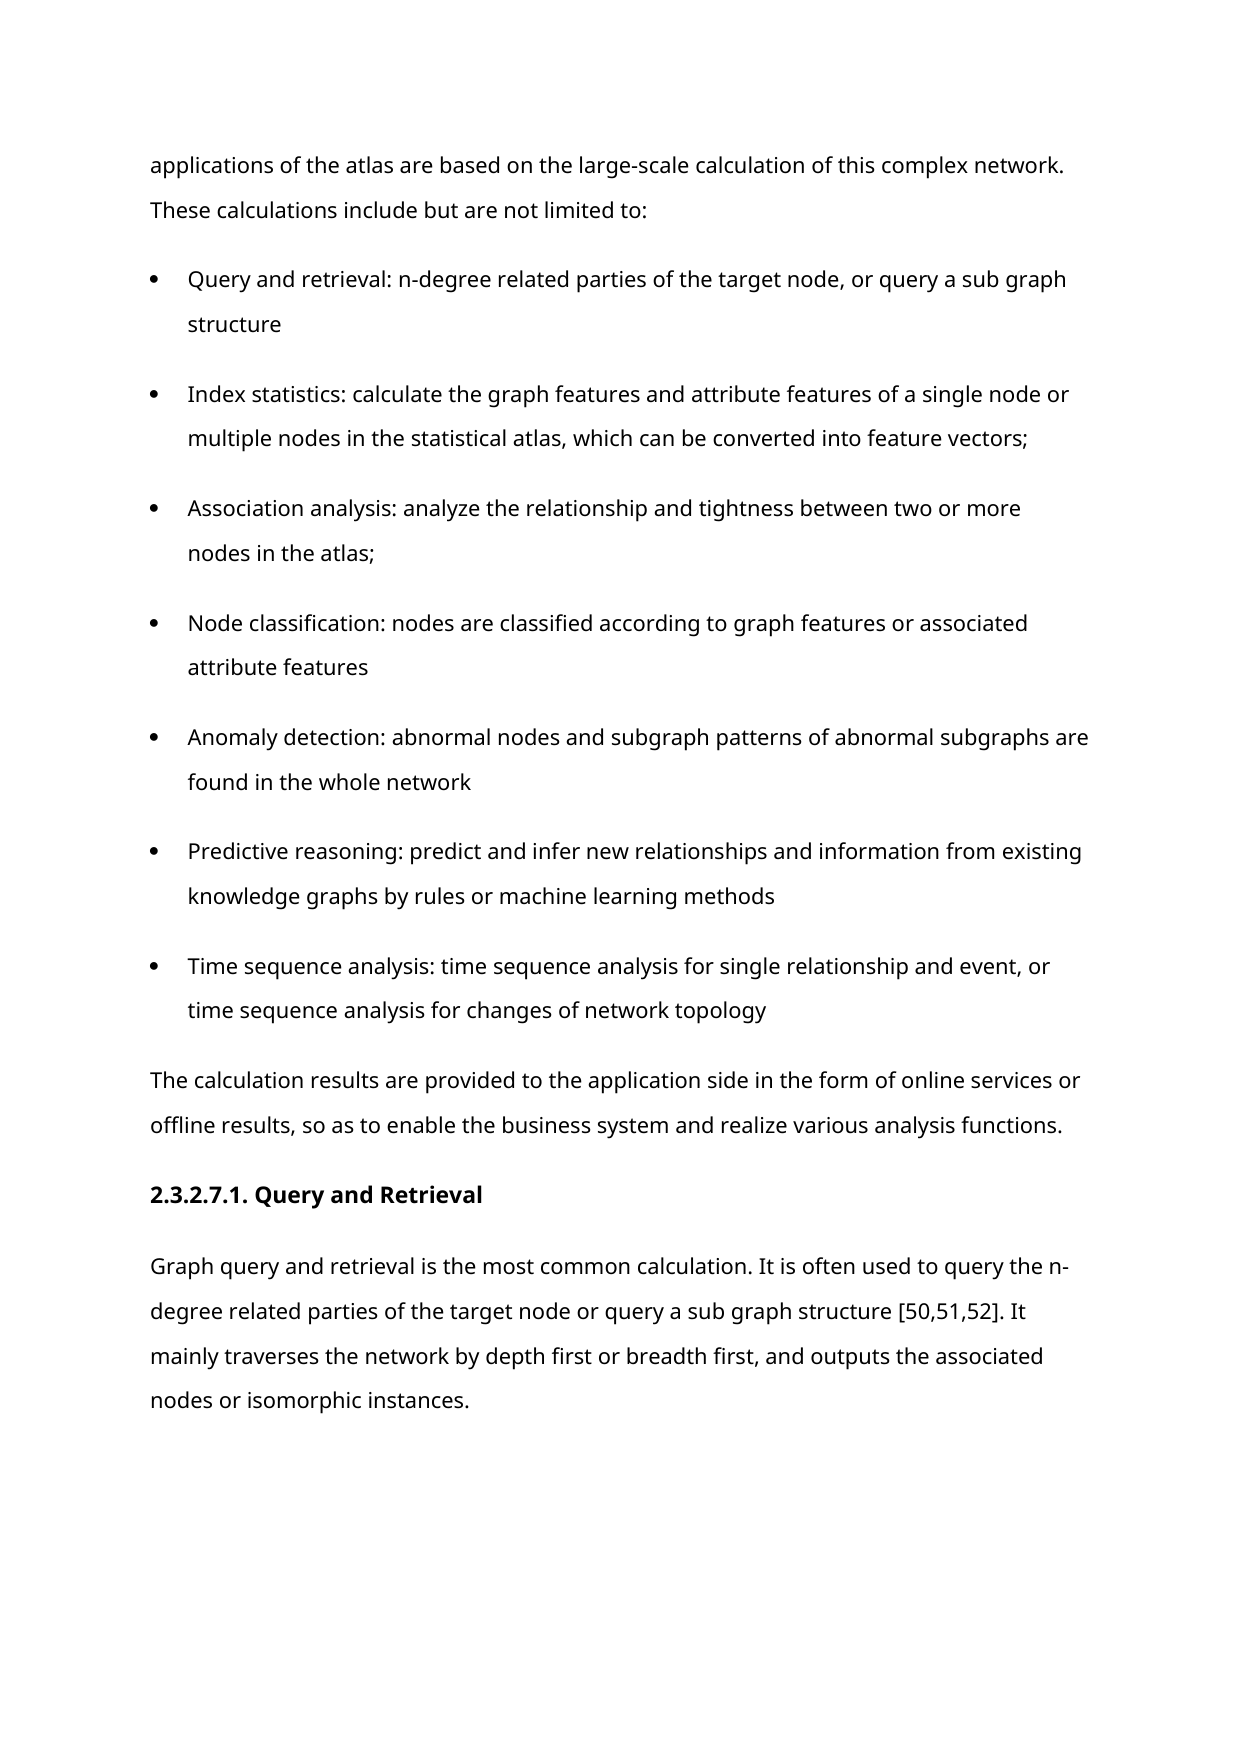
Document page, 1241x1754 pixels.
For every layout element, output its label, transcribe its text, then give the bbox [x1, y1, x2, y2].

list Query and retrieval: n-degree related parties of the target node, or query a sub graph structure [150, 264, 1090, 339]
list Time sequence analysis: time sequence analysis for single relationship and event, or time sequence analysis for changes of network topology [150, 951, 1090, 1025]
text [150, 150, 1090, 224]
text 2.3.2.7.1. Query and Retrieval [150, 1179, 1090, 1211]
text The calculation results are provided to the application side in the form of online services or offline results, so as to enable the business system and realize various analysis functions. [150, 1065, 1090, 1139]
text Graph query and retrieval is the most common calculation. It is often used to query the n-degree related parties of the target node or query a sub graph structure [50,51,52]. It mainly traverses the network by depth first or breadth first, and outputs the associated nodes or isomorphic instances. [150, 1251, 1090, 1415]
list Anomaly detection: abnormal nodes and subgraph patterns of abnormal subgraphs are found in the whole network [150, 722, 1090, 796]
list Association analysis: analyze the relationship and tightness between two or more nodes in the atlas; [150, 493, 1090, 568]
list Index statistics: calculate the graph features and attribute features of a single node or multiple nodes in the statistical atlas, which can be converted into feature vectors; [150, 379, 1090, 453]
list Node classification: nodes are classified according to graph features or associated attribute features [150, 607, 1090, 682]
list Predictive reasoning: predict and infer new relationships and information from existing knowledge graphs by rules or machine learning methods [150, 836, 1090, 911]
